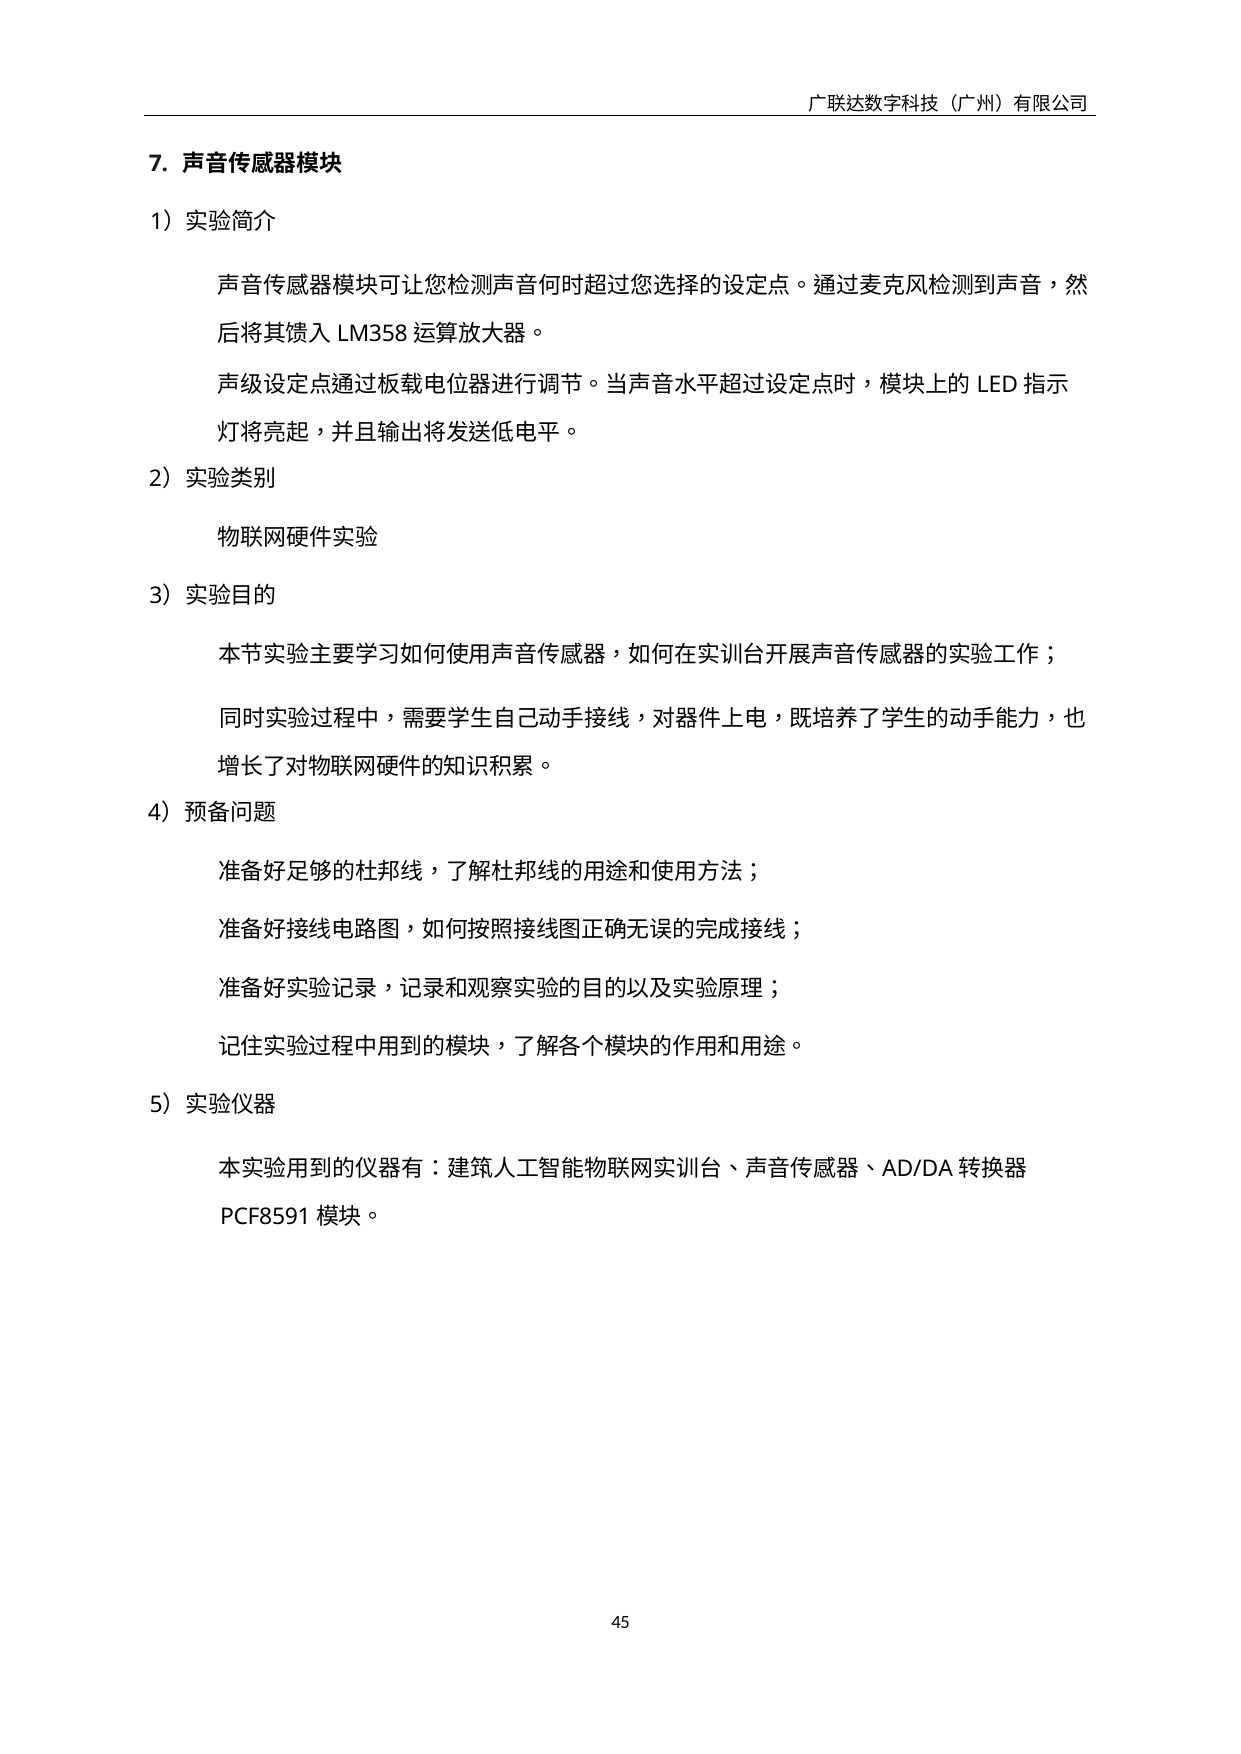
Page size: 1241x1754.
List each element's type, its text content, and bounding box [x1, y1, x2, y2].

text 声级设定点通过板载电位器进行调节。当声音水平超过设定点时，模块上的 LED 指示灯将亮起，并且输出将发送低电平。 [218, 368, 1073, 447]
text 本实验用到的仪器有：建筑人工智能物联网实训台、声音传感器、AD/DA 转换器PCF8591 模块。 [218, 1152, 1033, 1231]
text 3）实验目的 [149, 584, 1096, 609]
text 准备好足够的杜邦线，了解杜邦线的用途和使用方法； [218, 859, 1096, 884]
text 本节实验主要学习如何使用声音传感器，如何在实训台开展声音传感器的实验工作； [218, 643, 1096, 668]
text 2）实验类别 [149, 467, 1096, 491]
text 准备好实验记录，记录和观察实验的目的以及实验原理； [218, 976, 1096, 1001]
text 声音传感器模块可让您检测声音何时超过您选择的设定点。通过麦克风检测到声音，然后将其馈入 LM358 运算放大器。 [218, 269, 1088, 348]
text 物联网硬件实验 [217, 526, 1096, 551]
text 同时实验过程中，需要学生自己动手接线，对器件上电，既培养了学生的动手能力，也增长了对物联网硬件的知识积累。 [218, 701, 1088, 781]
text 4）预备问题 [148, 800, 1096, 825]
text 准备好接线电路图，如何按照接线图正确无误的完成接线； [218, 918, 1096, 943]
text 1）实验简介 [150, 210, 1096, 235]
text 5）实验仪器 [149, 1093, 1096, 1118]
text 记住实验过程中用到的模块，了解各个模块的作用和用途。 [218, 1035, 1096, 1060]
text 7. 声音传感器模块 [148, 151, 1096, 176]
